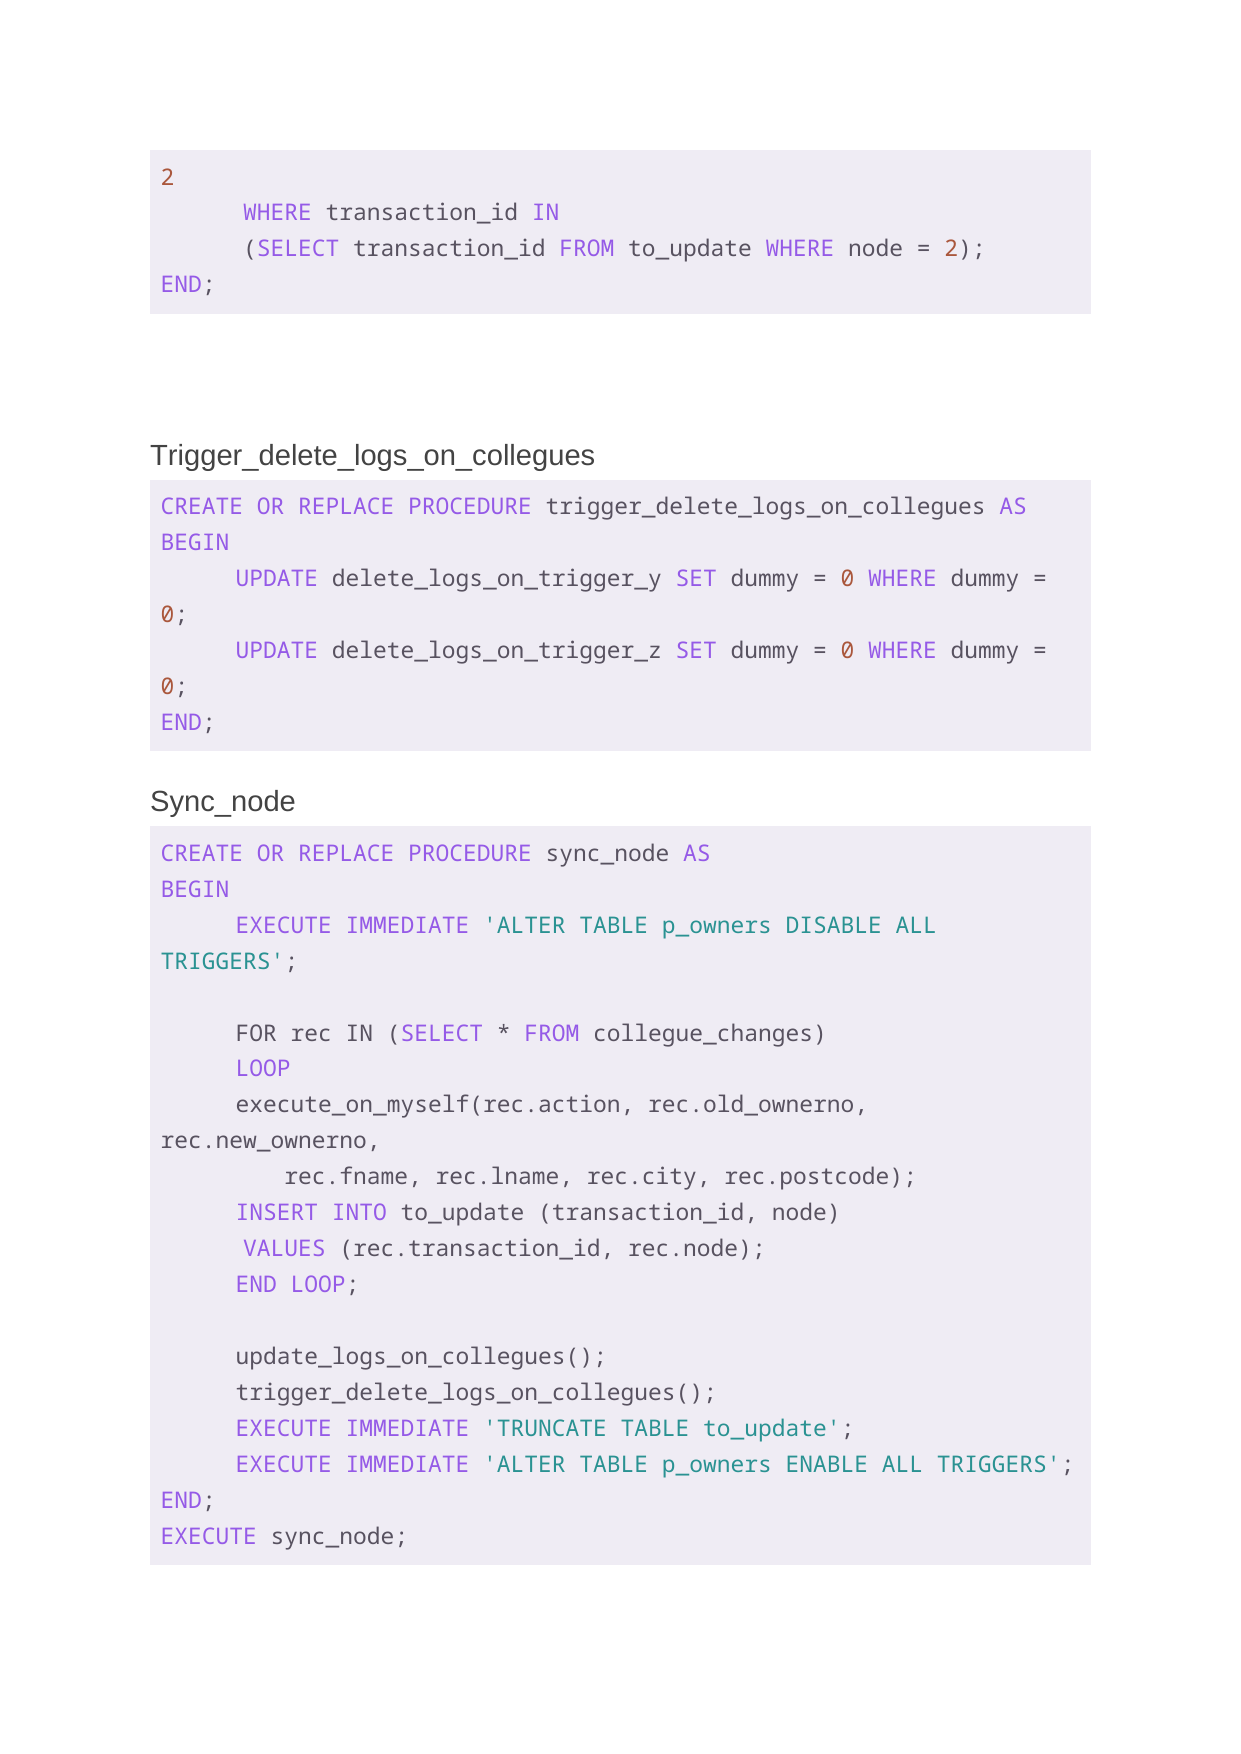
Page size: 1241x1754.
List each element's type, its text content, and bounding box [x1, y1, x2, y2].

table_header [150, 150, 1091, 314]
subtitle Trigger_delete_logs_on_collegues [150, 438, 1090, 471]
table_header CREATE OR REPLACE PROCEDURE sync_node AS BEGIN EXECUTE IMMEDIATE 'ALTER TABLE p_owners DISABLE ALL TRIGGERS'; FOR rec IN (SELECT * FROM collegue_changes) LOOP execute_on_myself(rec.action, rec.old_ownerno, rec.new_ownerno, rec.fname, rec.lname, rec.city, rec.postcode); INSERT INTO to_update (transaction_id, node) VALUES (rec.transaction_id, rec.node); END LOOP; update_logs_on_collegues(); trigger_delete_logs_on_collegues(); EXECUTE IMMEDIATE 'TRUNCATE TABLE to_update'; EXECUTE IMMEDIATE 'ALTER TABLE p_owners ENABLE ALL TRIGGERS'; END; EXECUTE sync_node; [150, 826, 1091, 1565]
table_header CREATE OR REPLACE PROCEDURE trigger_delete_logs_on_collegues AS BEGIN UPDATE delete_logs_on_trigger_y SET dummy = 0 WHERE dummy = 0; UPDATE delete_logs_on_trigger_z SET dummy = 0 WHERE dummy = 0; END; [150, 480, 1091, 751]
subtitle Sync_node [150, 784, 1090, 818]
